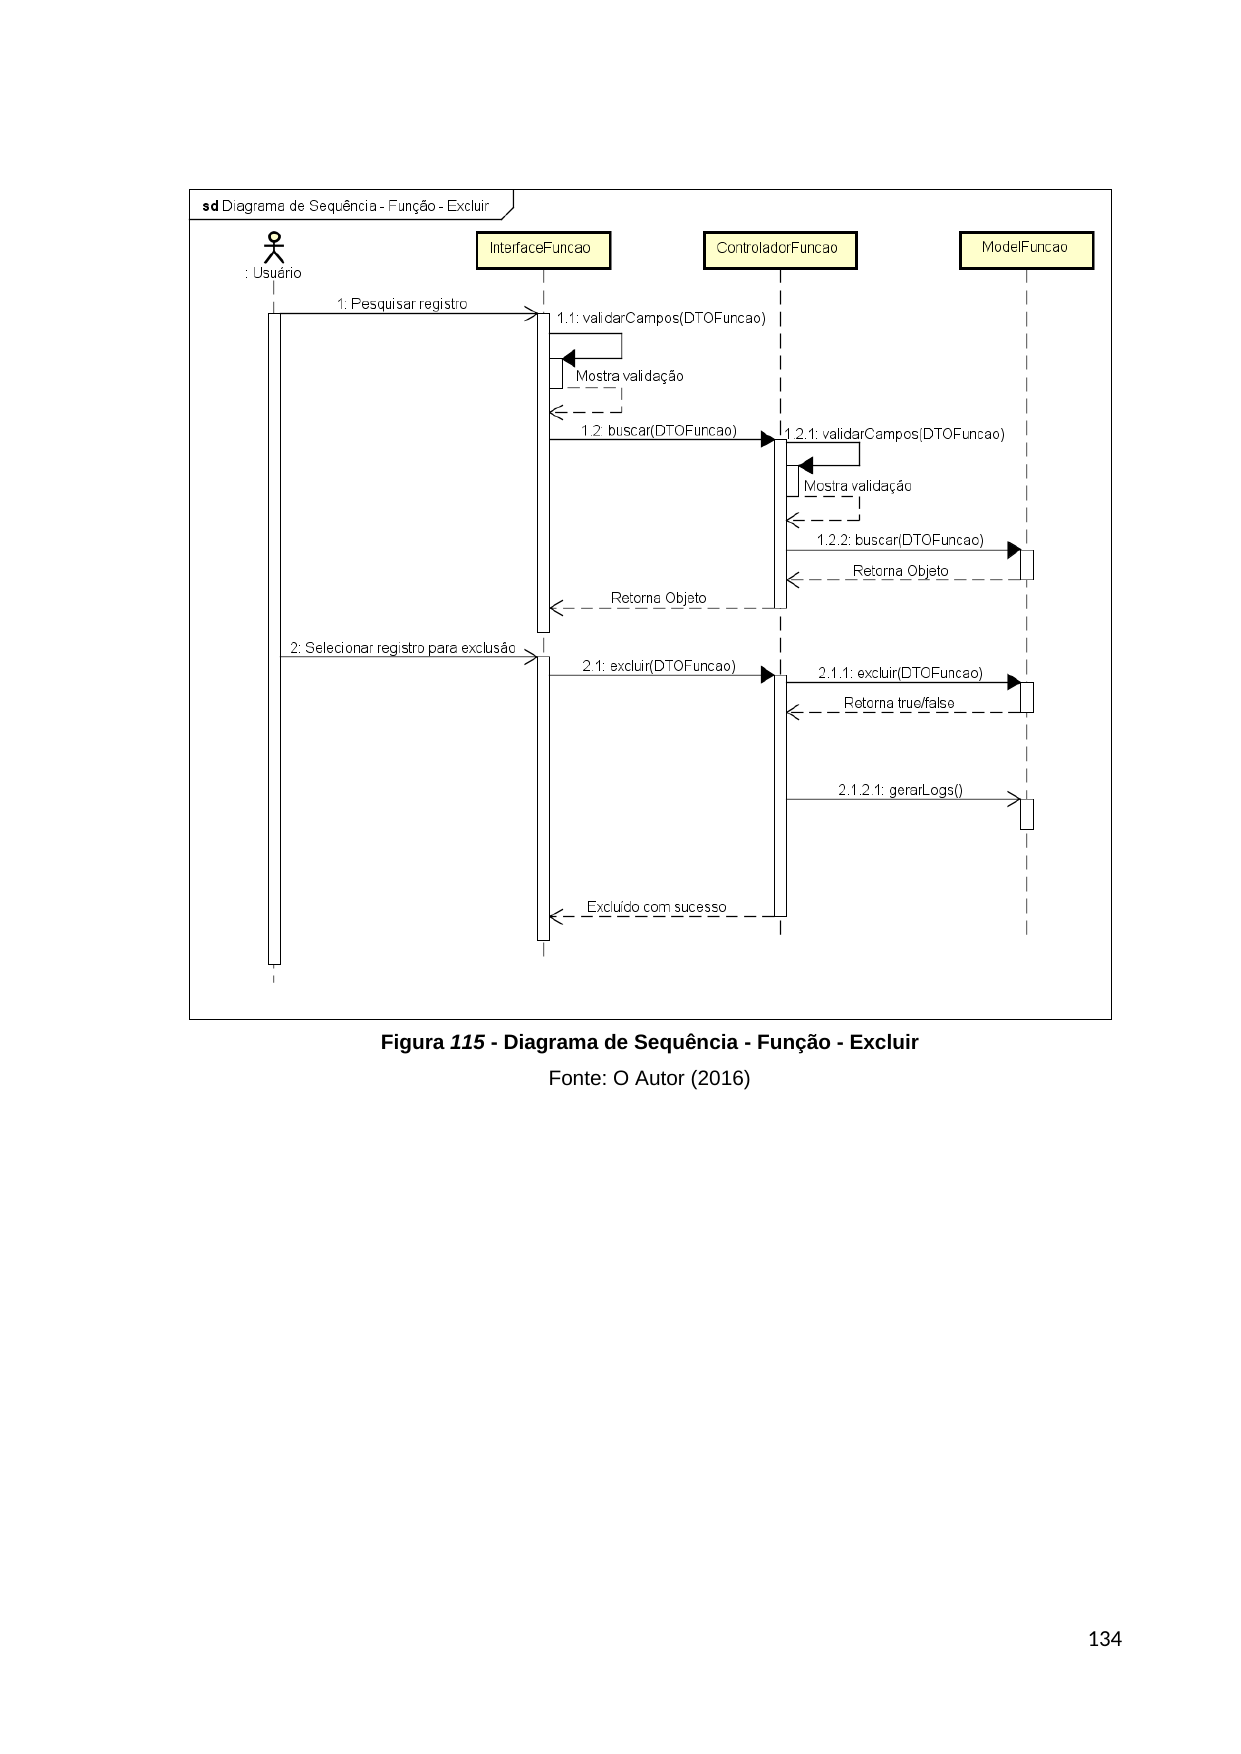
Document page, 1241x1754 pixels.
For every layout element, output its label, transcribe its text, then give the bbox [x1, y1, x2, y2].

picture [177, 177, 1123, 1030]
text Figura 115 - Diagrama de Sequência - Função - Excluir [177, 1030, 1122, 1054]
text Fonte: O Autor (2016) [177, 1066, 1122, 1090]
